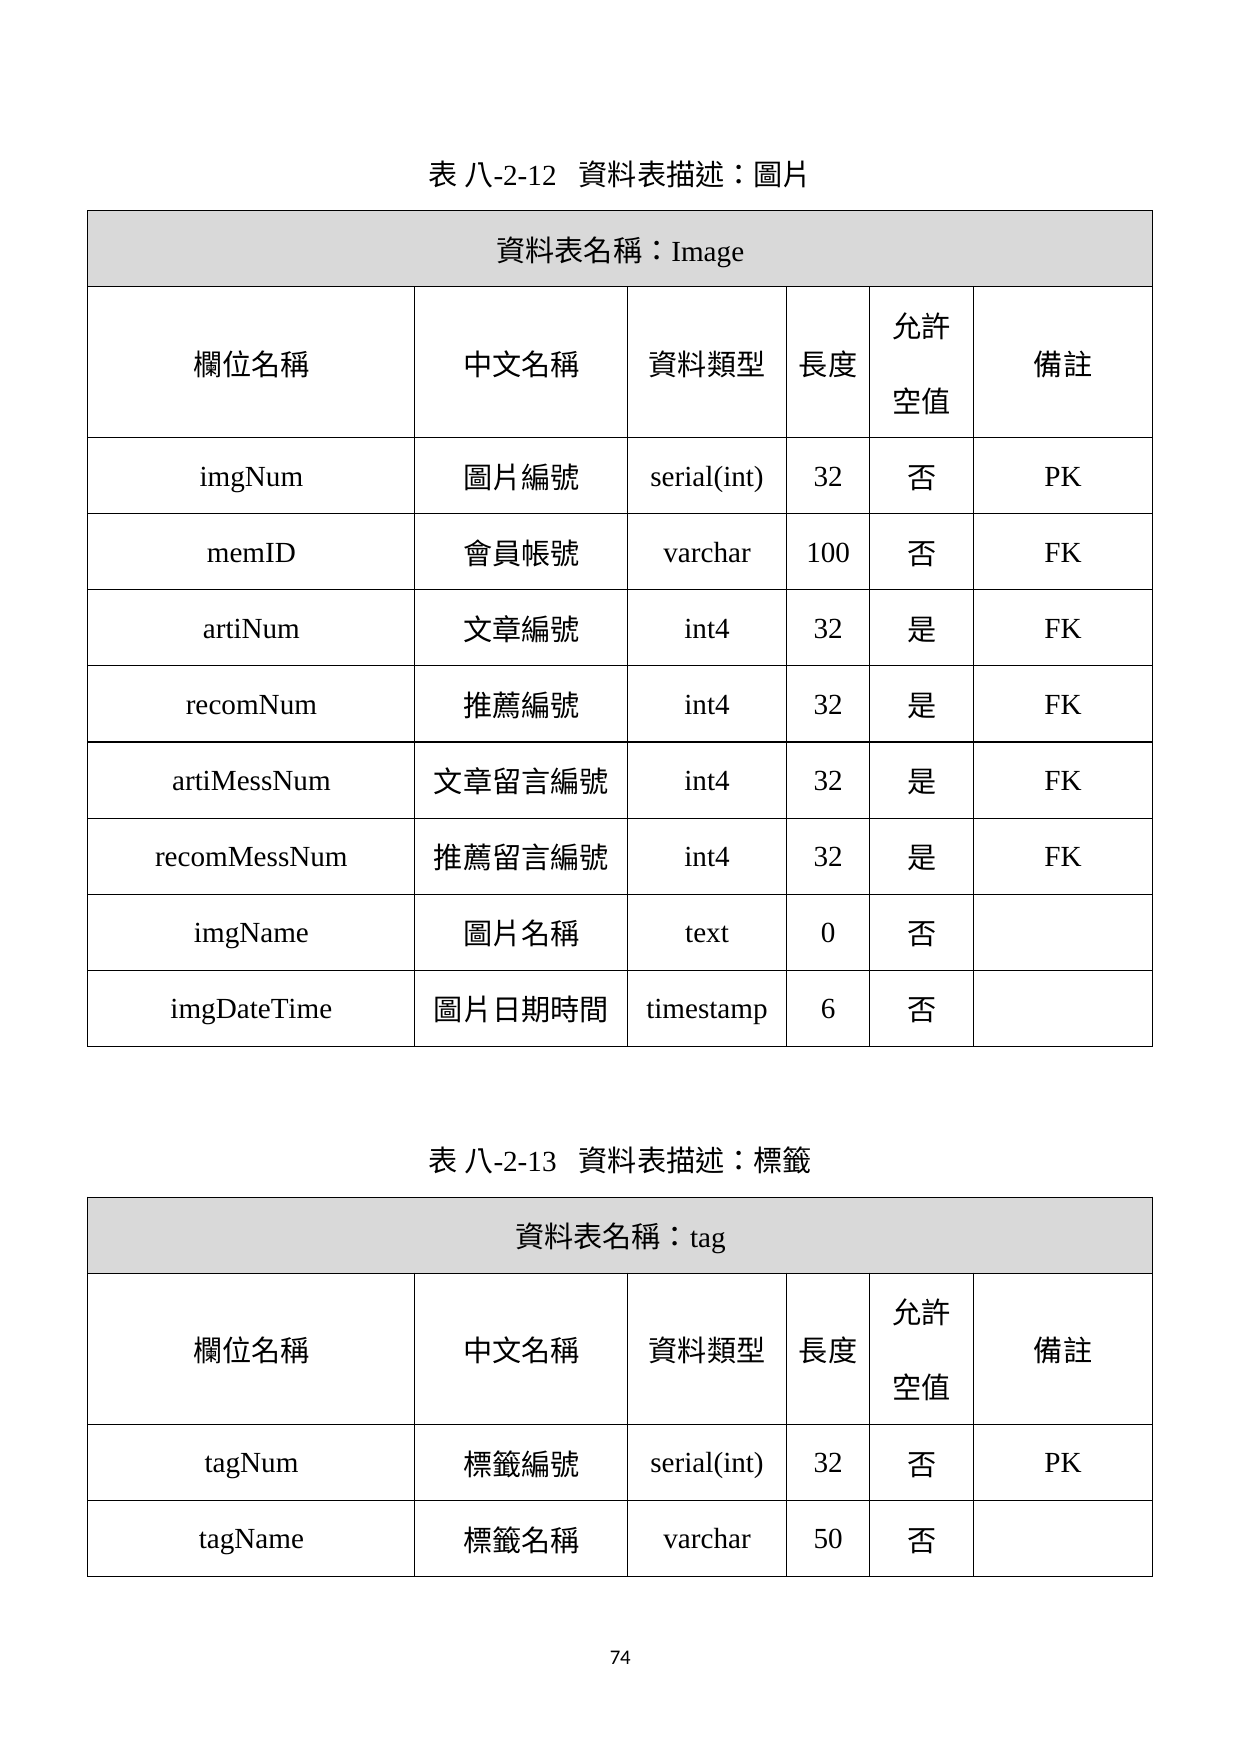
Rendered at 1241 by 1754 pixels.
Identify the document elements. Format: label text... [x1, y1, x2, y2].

table_cell 欄位名稱 [88, 1274, 414, 1424]
table_cell 允許 空值 [870, 287, 973, 437]
table_cell int4 [628, 743, 786, 817]
text 資料表描述：圖片 [89, 135, 1152, 210]
table_cell 圖片日期時間 [415, 971, 627, 1046]
table_cell tagName [88, 1501, 414, 1576]
table_cell 32 [787, 819, 869, 893]
table_cell artiMessNum [88, 743, 414, 817]
table_cell 圖片名稱 [415, 895, 627, 969]
table_cell 欄位名稱 [88, 287, 414, 437]
table_cell 標籤編號 [415, 1425, 627, 1500]
table_cell [974, 1501, 1152, 1576]
table_cell 文章留言編號 [415, 743, 627, 817]
table_cell 32 [787, 438, 869, 513]
table_cell PK [974, 1425, 1152, 1500]
table_cell tagNum [88, 1425, 414, 1500]
table_cell FK [974, 666, 1152, 741]
table_cell text [628, 895, 786, 969]
table_cell 圖片編號 [415, 438, 627, 513]
table_cell 是 [870, 590, 973, 665]
table_cell 0 [787, 895, 869, 969]
table_cell 推薦編號 [415, 666, 627, 741]
table_cell 否 [870, 1425, 973, 1500]
table_cell 文章編號 [415, 590, 627, 665]
text 資料表描述：標籤 [89, 1122, 1152, 1197]
table_cell 6 [787, 971, 869, 1046]
table_cell 備註 [974, 1274, 1152, 1424]
table_cell FK [974, 514, 1152, 589]
table_cell PK [974, 438, 1152, 513]
table_cell timestamp [628, 971, 786, 1046]
table_cell varchar [628, 1501, 786, 1576]
table_cell FK [974, 743, 1152, 817]
table_cell 是 [870, 819, 973, 893]
table_cell 是 [870, 666, 973, 741]
table_cell 是 [870, 743, 973, 817]
table_cell 32 [787, 666, 869, 741]
table_cell 標籤名稱 [415, 1501, 627, 1576]
table_header 資料表名稱：tag [88, 1198, 1152, 1273]
table_cell 32 [787, 1425, 869, 1500]
table_cell 會員帳號 [415, 514, 627, 589]
table_cell 否 [870, 438, 973, 513]
table_cell 32 [787, 743, 869, 817]
table_cell imgName [88, 895, 414, 969]
table_cell FK [974, 819, 1152, 893]
table_cell recomNum [88, 666, 414, 741]
table_cell 否 [870, 971, 973, 1046]
table_cell FK [974, 590, 1152, 665]
table_cell 推薦留言編號 [415, 819, 627, 893]
table_cell recomMessNum [88, 819, 414, 893]
table_cell 否 [870, 514, 973, 589]
table_cell [974, 971, 1152, 1046]
table_cell 備註 [974, 287, 1152, 437]
table_cell 資料類型 [628, 1274, 786, 1424]
table_cell memID [88, 514, 414, 589]
table_header 資料表名稱：Image [88, 211, 1152, 286]
table_cell imgDateTime [88, 971, 414, 1046]
table_cell 50 [787, 1501, 869, 1576]
table_cell 允許 空值 [870, 1274, 973, 1424]
table_cell int4 [628, 666, 786, 741]
table_cell 否 [870, 1501, 973, 1576]
table_cell serial(int) [628, 438, 786, 513]
table_cell imgNum [88, 438, 414, 513]
table_cell 長度 [787, 1274, 869, 1424]
table_cell [974, 895, 1152, 969]
table_cell 長度 [787, 287, 869, 437]
table_cell 中文名稱 [415, 287, 627, 437]
table_cell 32 [787, 590, 869, 665]
table_cell int4 [628, 819, 786, 893]
table_cell varchar [628, 514, 786, 589]
table_cell int4 [628, 590, 786, 665]
table_cell 100 [787, 514, 869, 589]
table_cell 否 [870, 895, 973, 969]
table_cell serial(int) [628, 1425, 786, 1500]
table_cell 資料類型 [628, 287, 786, 437]
table_cell 中文名稱 [415, 1274, 627, 1424]
table_cell artiNum [88, 590, 414, 665]
